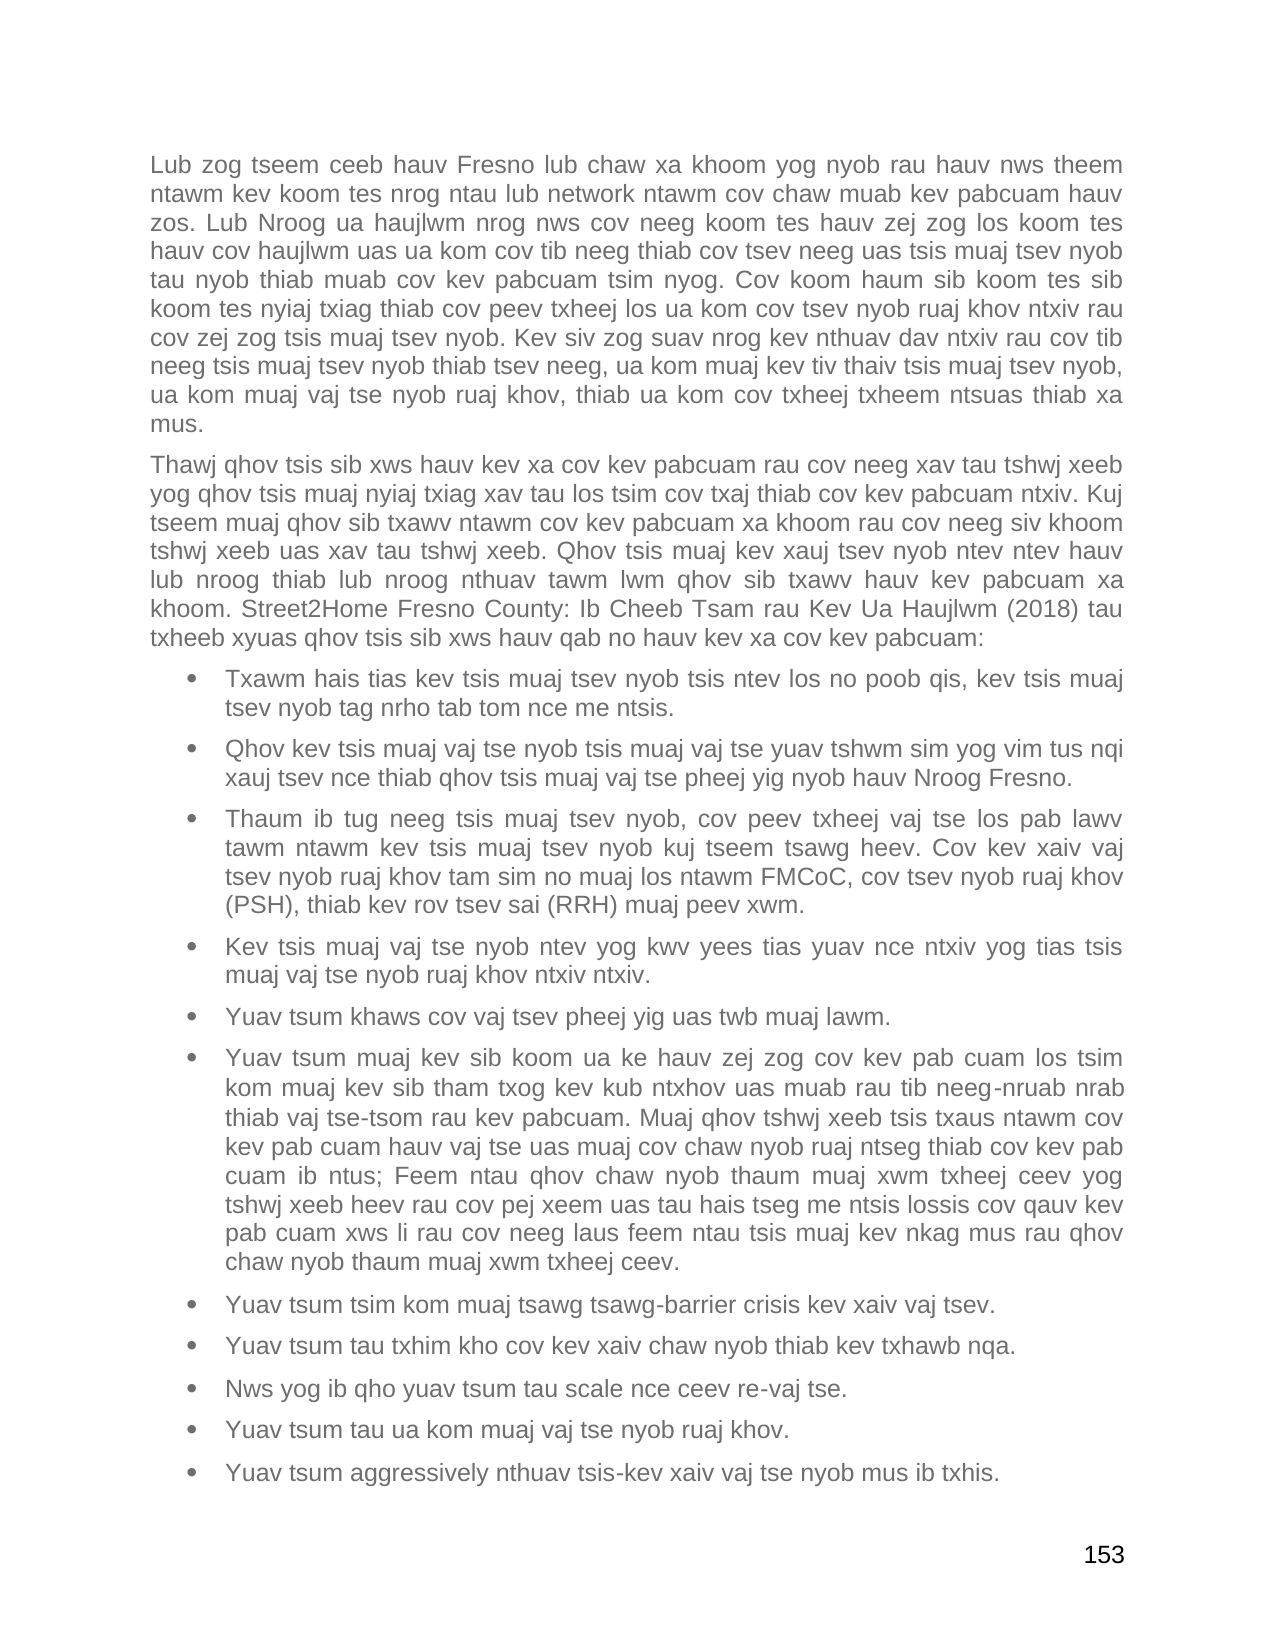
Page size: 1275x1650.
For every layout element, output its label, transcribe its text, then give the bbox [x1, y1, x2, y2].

list Qhov kev tsis muaj vaj tse nyob tsis muaj vaj tse yuav tshwm sim yog vim tus nqi xauj tsev nce thiab qhov tsis muaj vaj tse pheej yig nyob hauv Nroog Fresno. [187, 734, 1125, 791]
list Kev tsis muaj vaj tse nyob ntev yog kwv yees tias yuav nce ntxiv yog tias tsis muaj vaj tse nyob ruaj khov ntxiv ntxiv. [187, 932, 1125, 989]
list Thaum ib tug neeg tsis muaj tsev nyob, cov peev txheej vaj tse los pab lawv tawm ntawm kev tsis muaj tsev nyob kuj tseem tsawg heev. Cov kev xaiv vaj tsev nyob ruaj khov tam sim no muaj los ntawm FMCoC, cov tsev nyob ruaj khov (PSH), thiab kev rov tsev sai (RRH) muaj peev xwm. [187, 804, 1125, 919]
list Nws yog ib qho yuav tsum tau scale nce ceev re-vaj tse. [187, 1372, 1125, 1403]
text Thawj qhov tsis sib xws hauv kev xa cov kev pabcuam rau cov neeg xav tau tshwj xeeb yog qhov tsis muaj nyiaj txiag xav tau los tsim cov txaj thiab cov kev pabcuam ntxiv. Kuj tseem muaj qhov sib txawv ntawm cov kev pabcuam xa khoom rau cov neeg siv khoom tshwj xeeb uas xav tau tshwj xeeb. Qhov tsis muaj kev xauj tsev nyob ntev ntev hauv lub nroog thiab lub nroog nthuav tawm lwm qhov sib txawv hauv kev pabcuam xa khoom. Street2Home Fresno County: Ib Cheeb Tsam rau Kev Ua Haujlwm (2018) tau txheeb xyuas qhov tsis sib xws hauv qab no hauv kev xa cov kev pabcuam: [150, 450, 1125, 651]
list Yuav tsum aggressively nthuav tsis-kev xaiv vaj tse nyob mus ib txhis. [187, 1456, 1125, 1487]
text Lub zog tseem ceeb hauv Fresno lub chaw xa khoom yog nyob rau hauv nws theem ntawm kev koom tes nrog ntau lub network ntawm cov chaw muab kev pabcuam hauv zos. Lub Nroog ua haujlwm nrog nws cov neeg koom tes hauv zej zog los koom tes hauv cov haujlwm uas ua kom cov tib neeg thiab cov tsev neeg uas tsis muaj tsev nyob tau nyob thiab muab cov kev pabcuam tsim nyog. Cov koom haum sib koom tes sib koom tes nyiaj txiag thiab cov peev txheej los ua kom cov tsev nyob ruaj khov ntxiv rau cov zej zog tsis muaj tsev nyob. Kev siv zog suav nrog kev nthuav dav ntxiv rau cov tib neeg tsis muaj tsev nyob thiab tsev neeg, ua kom muaj kev tiv thaiv tsis muaj tsev nyob, ua kom muaj vaj tse nyob ruaj khov, thiab ua kom cov txheej txheem ntsuas thiab xa mus. [150, 150, 1125, 437]
list Yuav tsum khaws cov vaj tsev pheej yig uas twb muaj lawm. [187, 1002, 1125, 1031]
list Yuav tsum tau txhim kho cov kev xaiv chaw nyob thiab kev txhawb nqa. [187, 1331, 1125, 1360]
list Yuav tsum muaj kev sib koom ua ke hauv zej zog cov kev pab cuam los tsim kom muaj kev sib tham txog kev kub ntxhov uas muab rau tib neeg-nruab nrab thiab vaj tse-tsom rau kev pabcuam. Muaj qhov tshwj xeeb tsis txaus ntawm cov kev pab cuam hauv vaj tse uas muaj cov chaw nyob ruaj ntseg thiab cov kev pab cuam ib ntus; Feem ntau qhov chaw nyob thaum muaj xwm txheej ceev yog tshwj xeeb heev rau cov pej xeem uas tau hais tseg me ntsis lossis cov qauv kev pab cuam xws li rau cov neeg laus feem ntau tsis muaj kev nkag mus rau qhov chaw nyob thaum muaj xwm txheej ceev. [187, 1043, 1125, 1276]
list Yuav tsum tsim kom muaj tsawg tsawg-barrier crisis kev xaiv vaj tsev. [187, 1288, 1125, 1318]
list Txawm hais tias kev tsis muaj tsev nyob tsis ntev los no poob qis, kev tsis muaj tsev nyob tag nrho tab tom nce me ntsis. [187, 664, 1125, 721]
list Yuav tsum tau ua kom muaj vaj tse nyob ruaj khov. [187, 1415, 1125, 1444]
